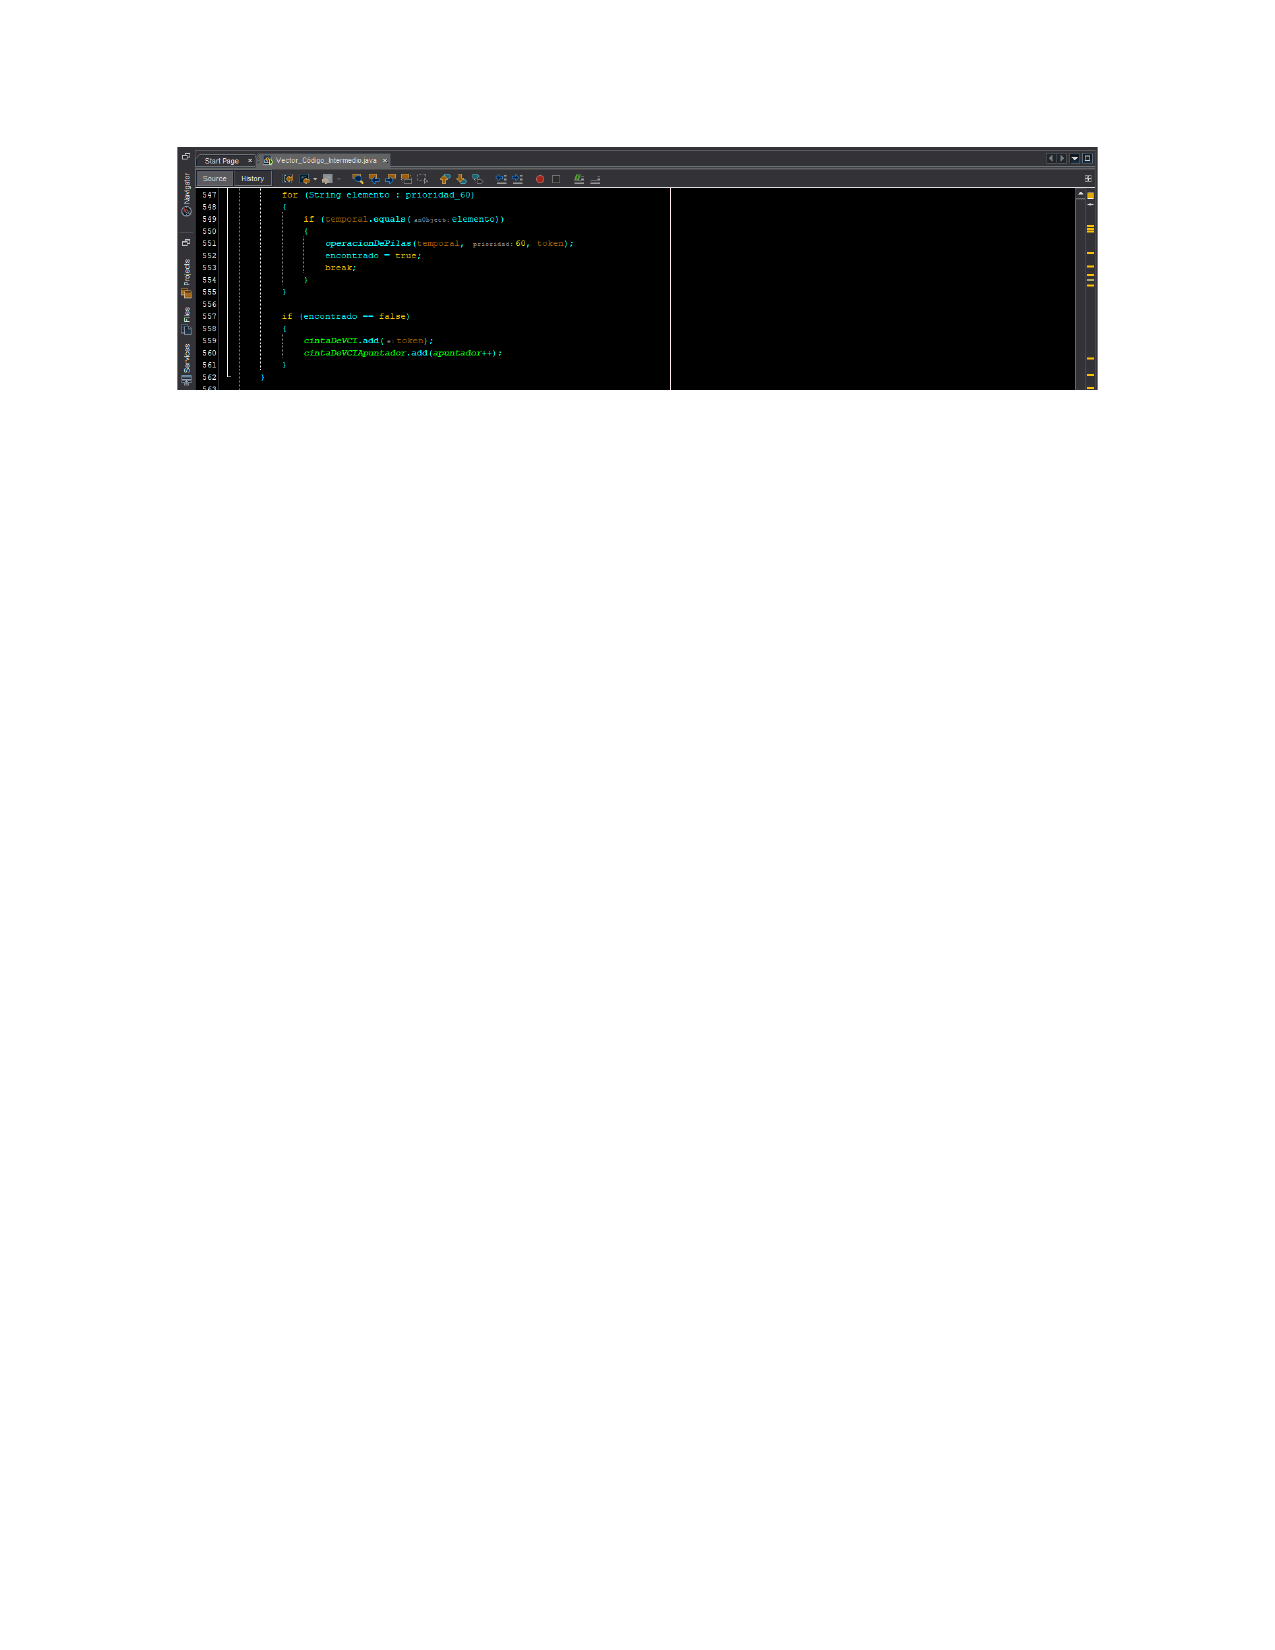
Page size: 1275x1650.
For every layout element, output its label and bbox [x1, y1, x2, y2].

picture [177, 147, 1098, 390]
